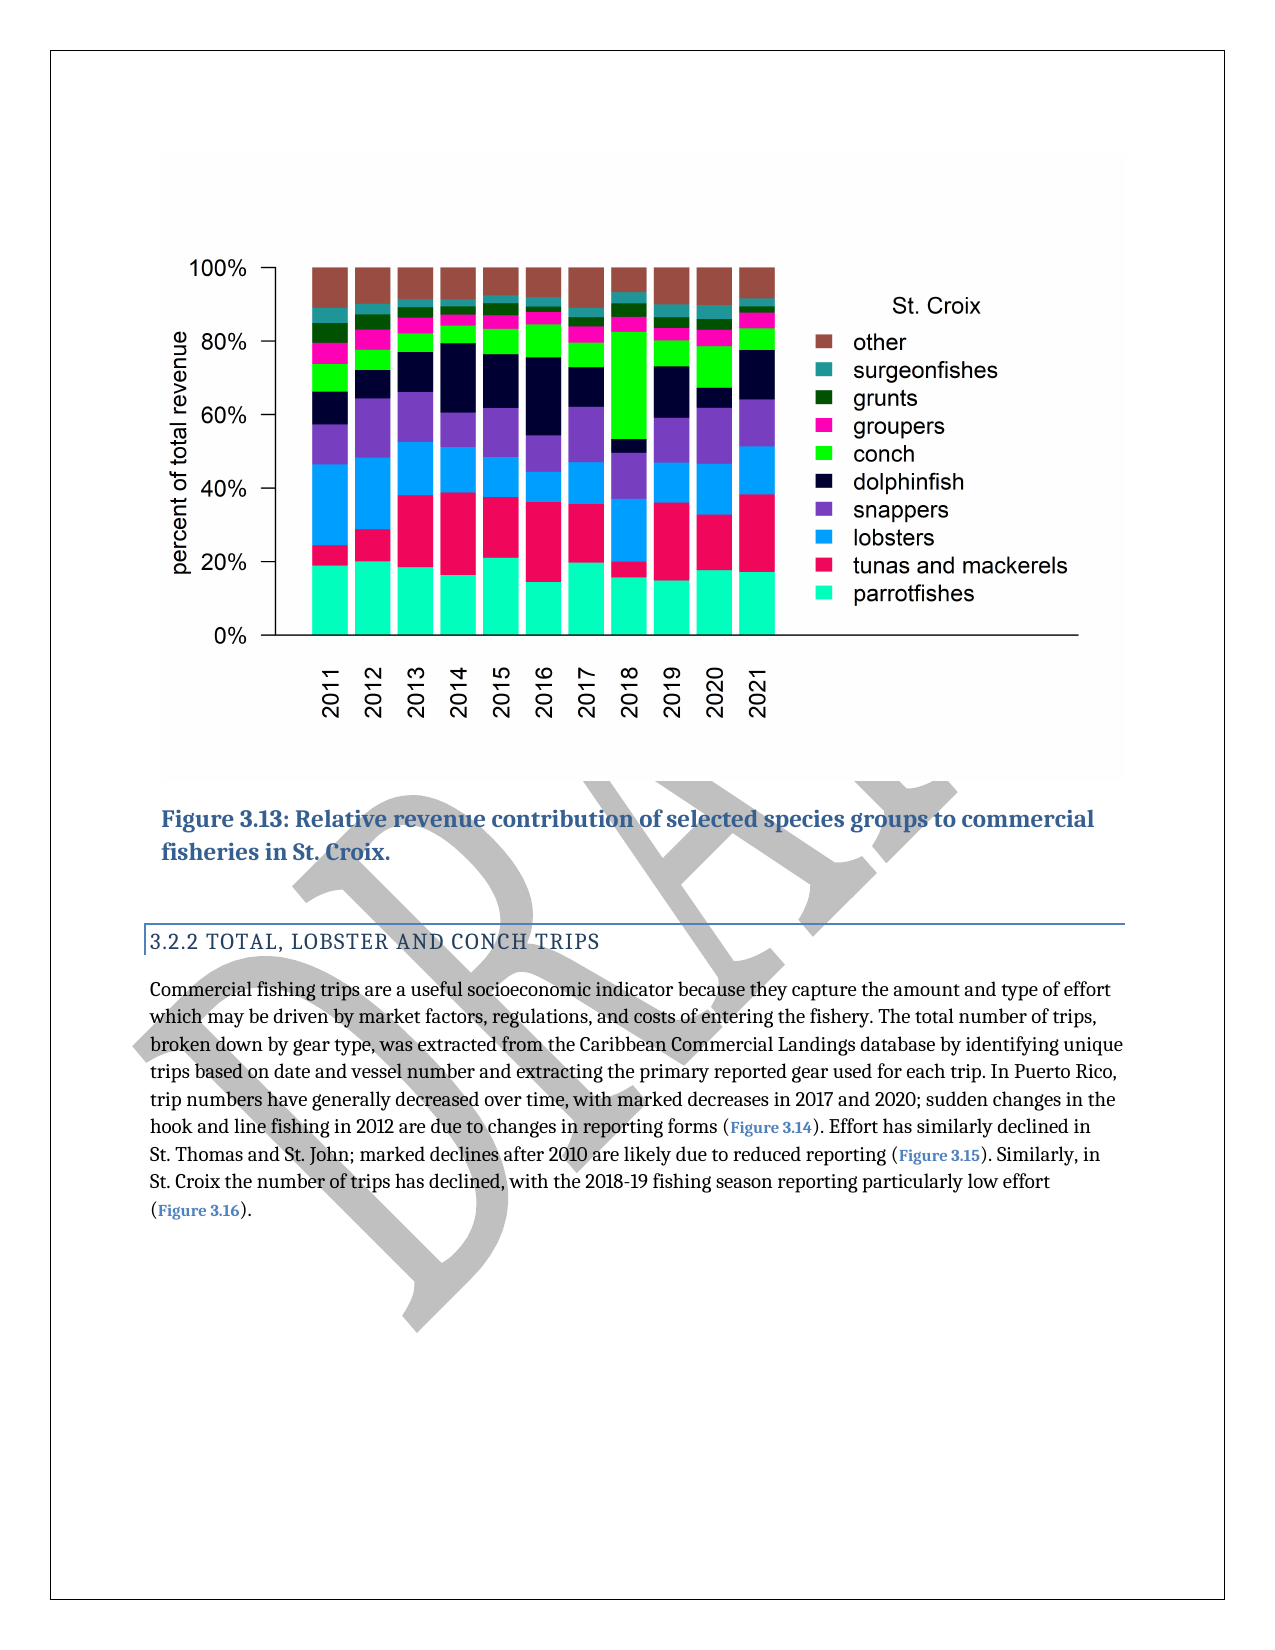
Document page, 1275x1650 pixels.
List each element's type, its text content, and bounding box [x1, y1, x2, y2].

table_header Figure 3.13: Relative revenue contribution of selected species groups to commercial fisheries in St. Croix. [150, 150, 1125, 892]
subtitle 3.2.2 Total, lobster and conch trips [146, 925, 1125, 955]
picture [161, 153, 1125, 781]
text Commercial fishing trips are a useful socioeconomic indicator because they capture the amount and type of effort which may be driven by market factors, regulations, and costs of entering the fishery. The total number of trips, broken down by gear type, was extracted from the Caribbean Commercial Landings database by identifying unique trips based on date and vessel number and extracting the primary reported gear used for each trip. In Puerto Rico, trip numbers have generally decreased over time, with marked decreases in 2017 and 2020; sudden changes in the hook and line fishing in 2012 are due to changes in reporting forms (Figure 3.14). Effort has similarly declined in St. Thomas and St. John; marked declines after 2010 are likely due to reduced reporting (Figure 3.15). Similarly, in St. Croix the number of trips has declined, with the 2018-19 fishing season reporting particularly low effort (Figure 3.16). [150, 978, 1125, 1222]
